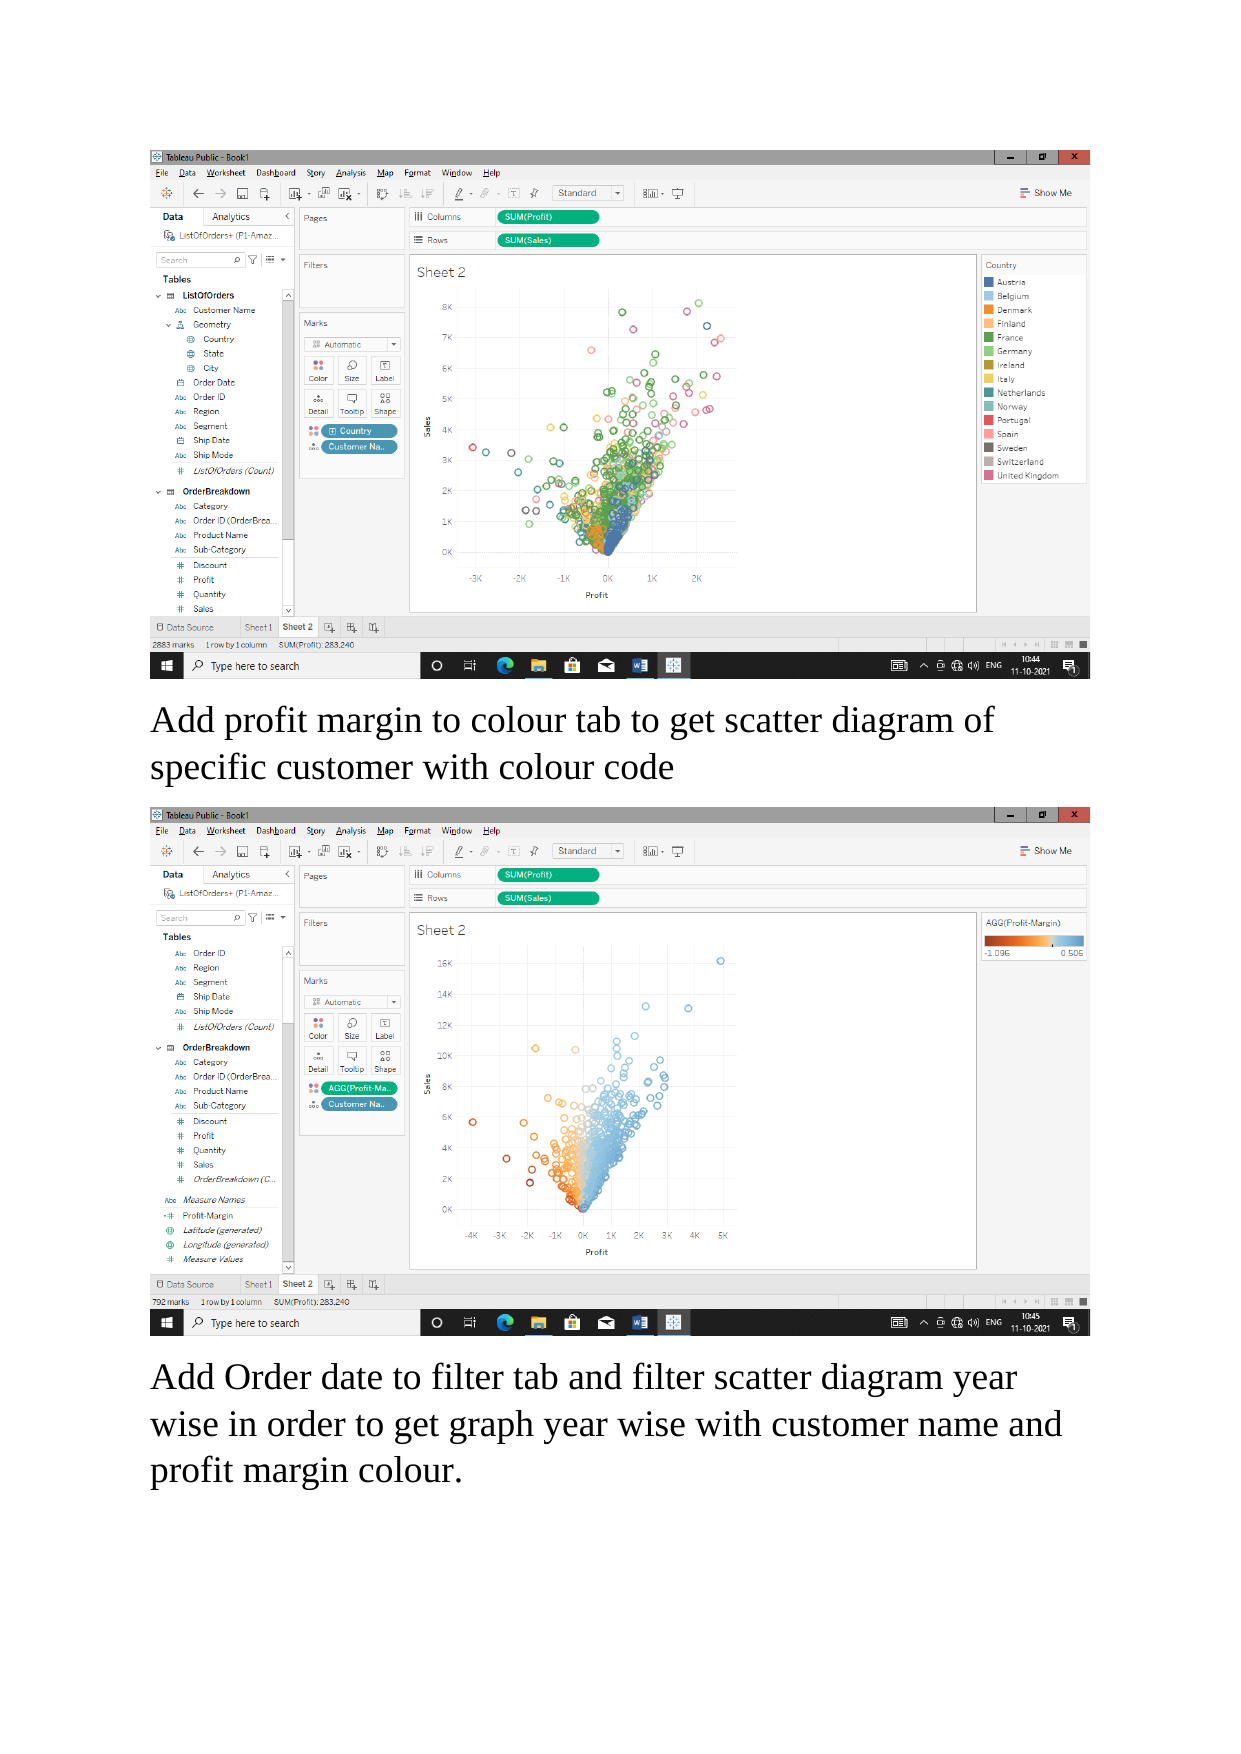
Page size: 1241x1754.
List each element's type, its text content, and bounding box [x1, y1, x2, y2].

text Add profit margin to colour tab to get scatter diagram of specific customer with colour code [150, 697, 1090, 787]
picture [150, 150, 1091, 679]
picture [150, 807, 1091, 1336]
text Add Order date to filter tab and filter scatter diagram year wise in order to get graph year wise with customer name and profit margin colour. [150, 1355, 1090, 1491]
